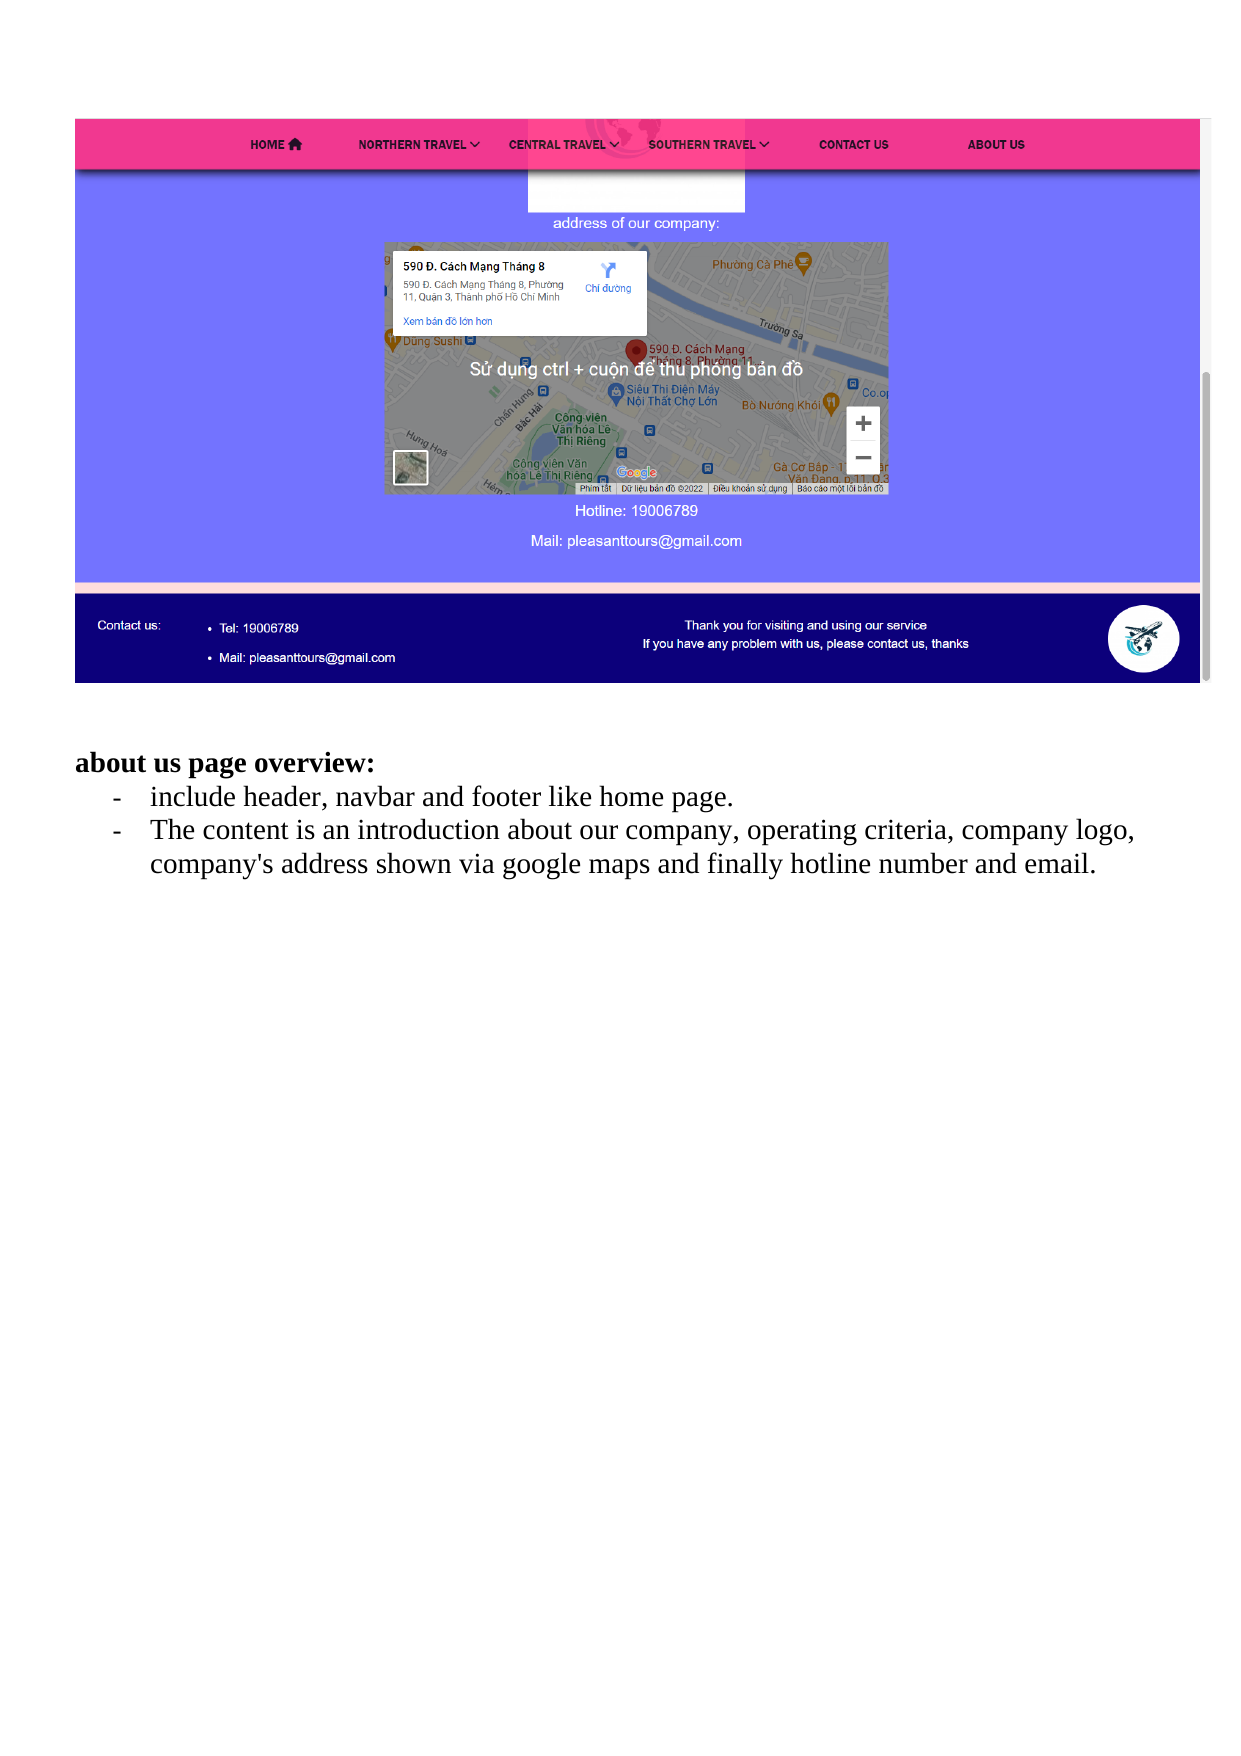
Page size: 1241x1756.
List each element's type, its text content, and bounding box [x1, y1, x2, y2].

text about us page overview: [75, 745, 1211, 779]
list include header, navbar and footer like home page. [112, 779, 1211, 812]
picture [75, 118, 1212, 683]
list The content is an introduction about our company, operating criteria, company logo, company's address shown via google maps and finally hotline number and email. [112, 812, 1211, 879]
